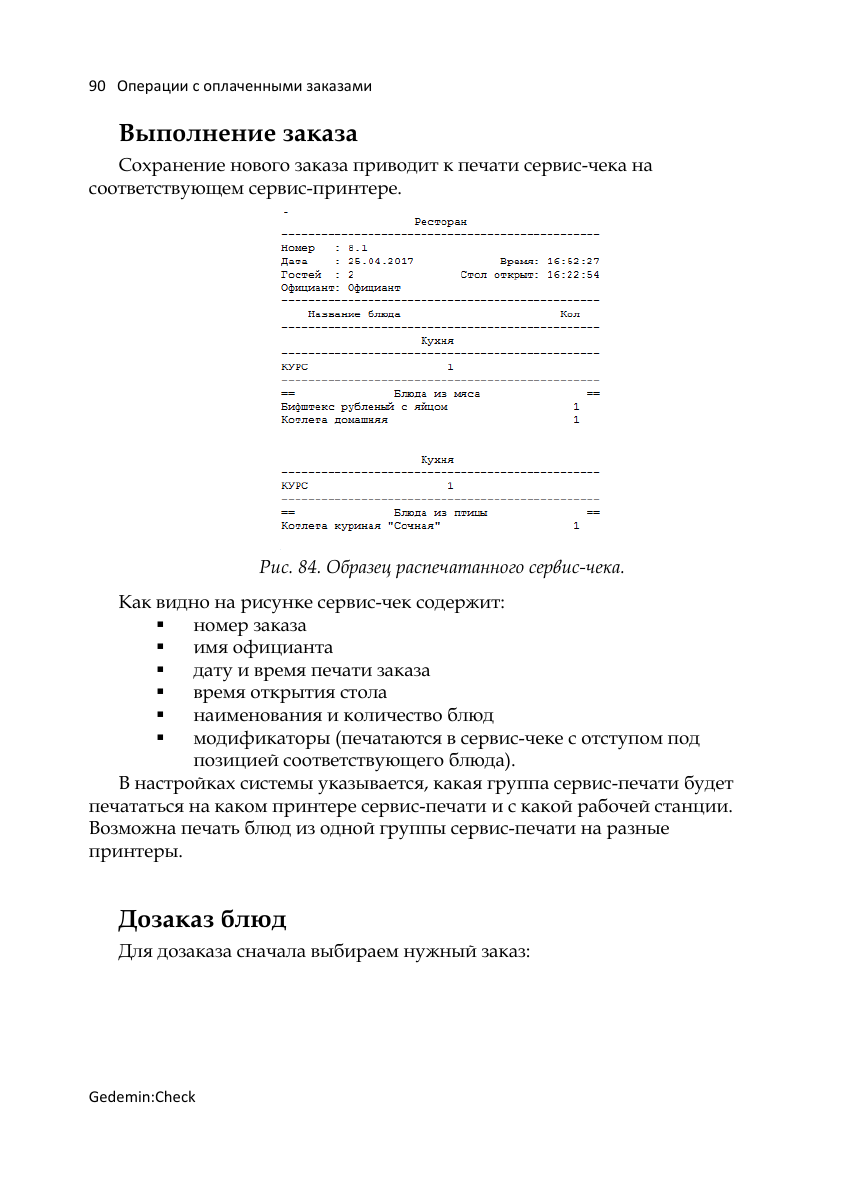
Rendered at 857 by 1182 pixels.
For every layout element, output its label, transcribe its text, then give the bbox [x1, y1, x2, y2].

text дату и время печати заказа [156, 659, 768, 682]
picture [280, 212, 606, 550]
text В настройках системы указывается, какая группа сервис-печати будет печататься на каком принтере сервис-печати и с какой рабочей станции. Возможна печать блюд из одной группы сервис-печати на разные принтеры. [89, 772, 768, 862]
subtitle Выполнение заказа [89, 118, 768, 148]
text номер заказа [156, 614, 768, 636]
text имя официанта [156, 636, 768, 659]
subtitle Дозаказ блюд [89, 904, 768, 934]
text наименования и количество блюд [156, 704, 768, 727]
text модификаторы (печатаются в сервис-чеке с отступом под позицией соответствующего блюда). [156, 727, 768, 772]
text Для дозаказа сначала выбираем нужный заказ: [89, 940, 768, 963]
text Как видно на рисунке сервис-чек содержит: [89, 591, 768, 614]
text Рис. 84. Образец распечатанного сервис-чека. [89, 556, 768, 579]
text Сохранение нового заказа приводит к печати сервис-чека на соответствующем сервис-принтере. [89, 154, 768, 200]
text время открытия стола [156, 682, 768, 704]
